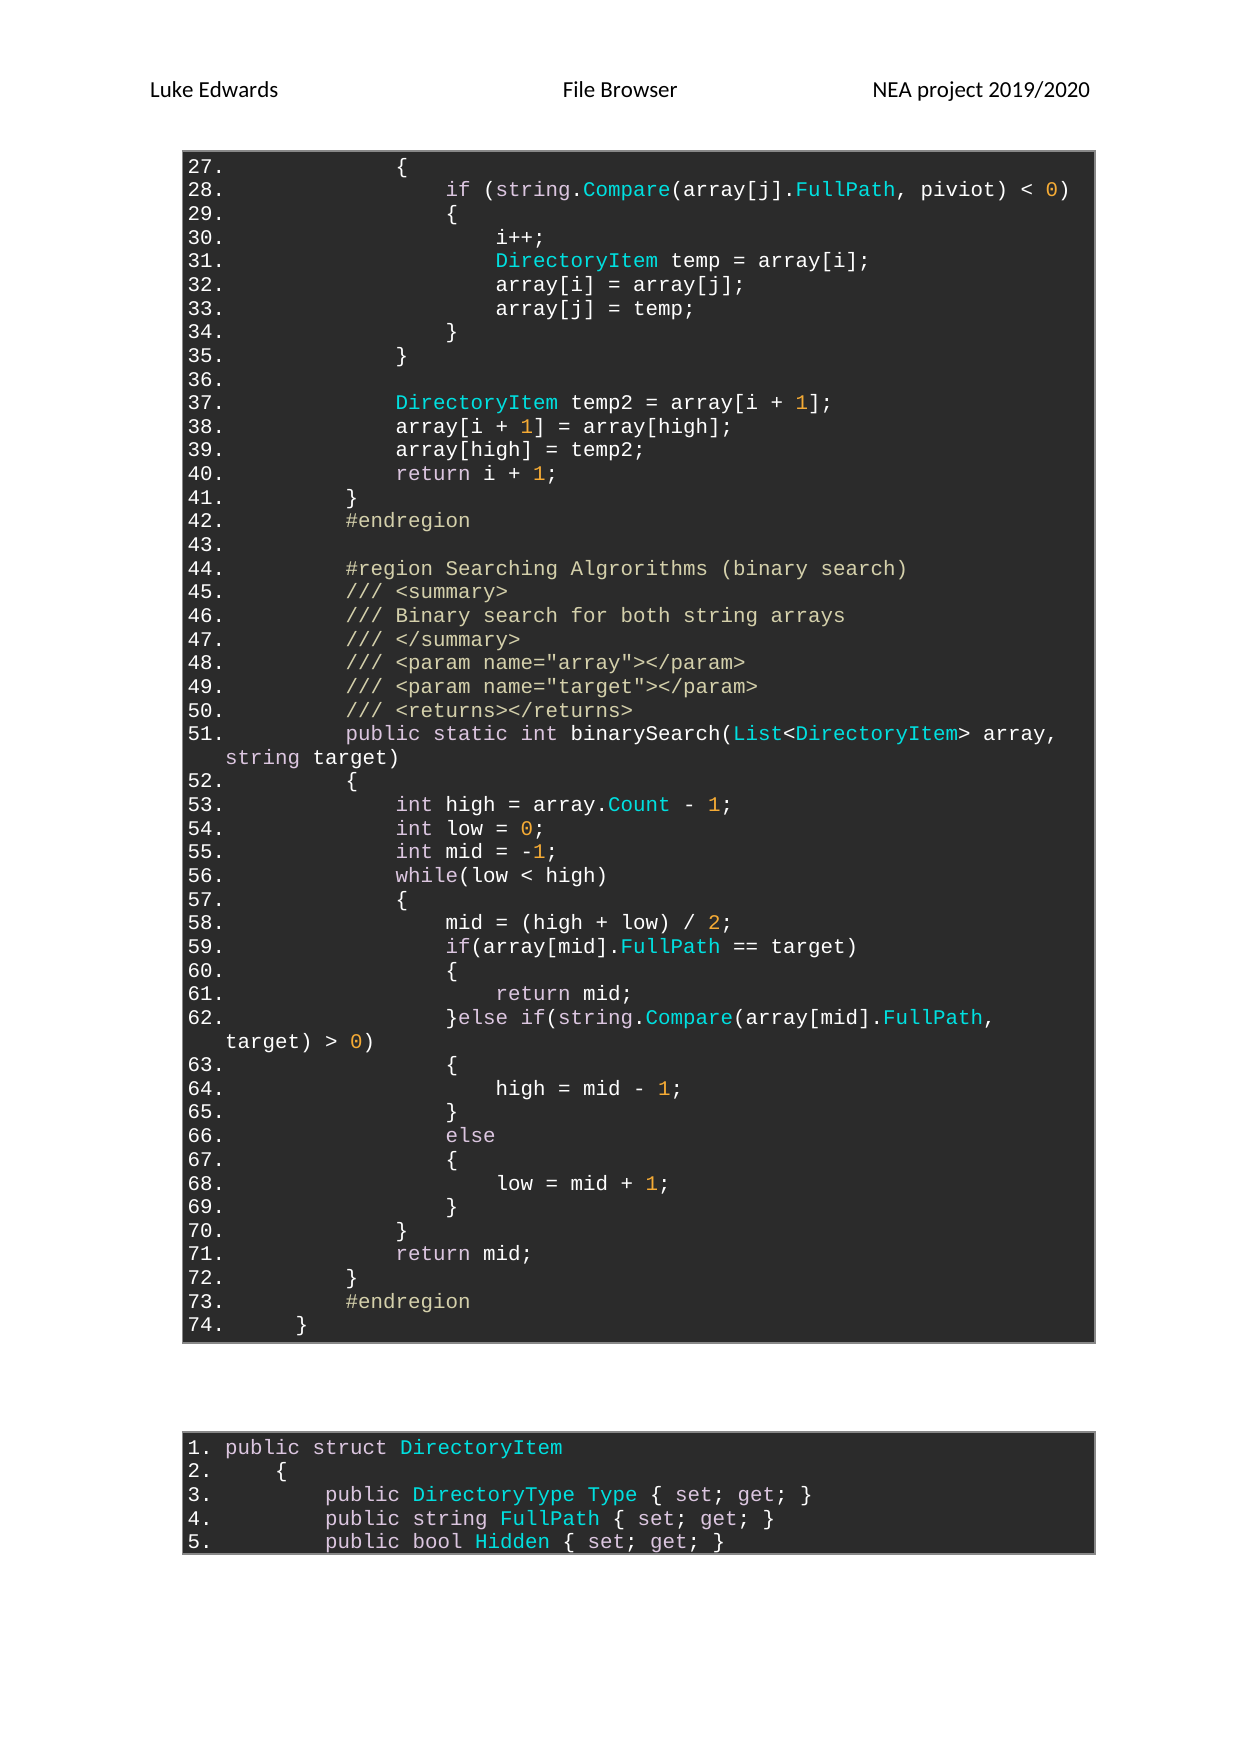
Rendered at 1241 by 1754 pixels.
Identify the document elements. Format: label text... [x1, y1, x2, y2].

list return mid; [183, 1238, 1094, 1261]
list return mid; [183, 978, 1094, 1001]
list int low = 0; [183, 812, 1094, 836]
list DirectoryItem temp = array[i]; [183, 244, 1094, 268]
list /// <summary> [183, 576, 1094, 599]
list public static int binarySearch(List<DirectoryItem> array, string target) [183, 717, 1094, 765]
list /// <returns></returns> [183, 694, 1094, 717]
list array[i] = array[j]; [183, 268, 1094, 292]
list public bool Hidden { set; get; } [183, 1526, 1094, 1553]
list } [183, 1096, 1094, 1119]
list public struct DirectoryItem [183, 1433, 1094, 1454]
list { [183, 954, 1094, 978]
list int mid = -1; [183, 836, 1094, 859]
list { [183, 765, 1094, 788]
list high = mid - 1; [183, 1072, 1094, 1096]
list } [183, 1214, 1094, 1238]
list while(low < high) [183, 859, 1094, 883]
list { [183, 1143, 1094, 1167]
list #region Searching Algrorithms (binary search) [183, 552, 1094, 576]
list { [183, 1048, 1094, 1072]
list array[j] = temp; [183, 292, 1094, 316]
list /// Binary search for both string arrays [183, 599, 1094, 623]
list } [183, 1309, 1094, 1342]
list public string FullPath { set; get; } [183, 1502, 1094, 1526]
list { [183, 1454, 1094, 1478]
list /// </summary> [183, 623, 1094, 647]
list #endregion [183, 505, 1094, 528]
list int high = array.Count - 1; [183, 788, 1094, 812]
list if (string.Compare(array[j].FullPath, piviot) < 0) [183, 174, 1094, 197]
list } [183, 339, 1094, 363]
list } [183, 481, 1094, 505]
list return i + 1; [183, 457, 1094, 481]
list low = mid + 1; [183, 1167, 1094, 1190]
list array[i + 1] = array[high]; [183, 410, 1094, 434]
list array[high] = temp2; [183, 434, 1094, 457]
list i++; [183, 221, 1094, 244]
list { [183, 883, 1094, 907]
list { [183, 197, 1094, 221]
list public DirectoryType Type { set; get; } [183, 1478, 1094, 1502]
list mid = (high + low) / 2; [183, 907, 1094, 930]
list else [183, 1119, 1094, 1143]
list } [183, 316, 1094, 339]
list if(array[mid].FullPath == target) [183, 930, 1094, 954]
list { [183, 152, 1094, 174]
list DirectoryItem temp2 = array[i + 1]; [183, 386, 1094, 410]
list } [183, 1261, 1094, 1285]
list /// <param name="target"></param> [183, 670, 1094, 694]
list /// <param name="array"></param> [183, 647, 1094, 670]
list #endregion [183, 1285, 1094, 1309]
list } [183, 1190, 1094, 1214]
list }else if(string.Compare(array[mid].FullPath, target) > 0) [183, 1001, 1094, 1048]
